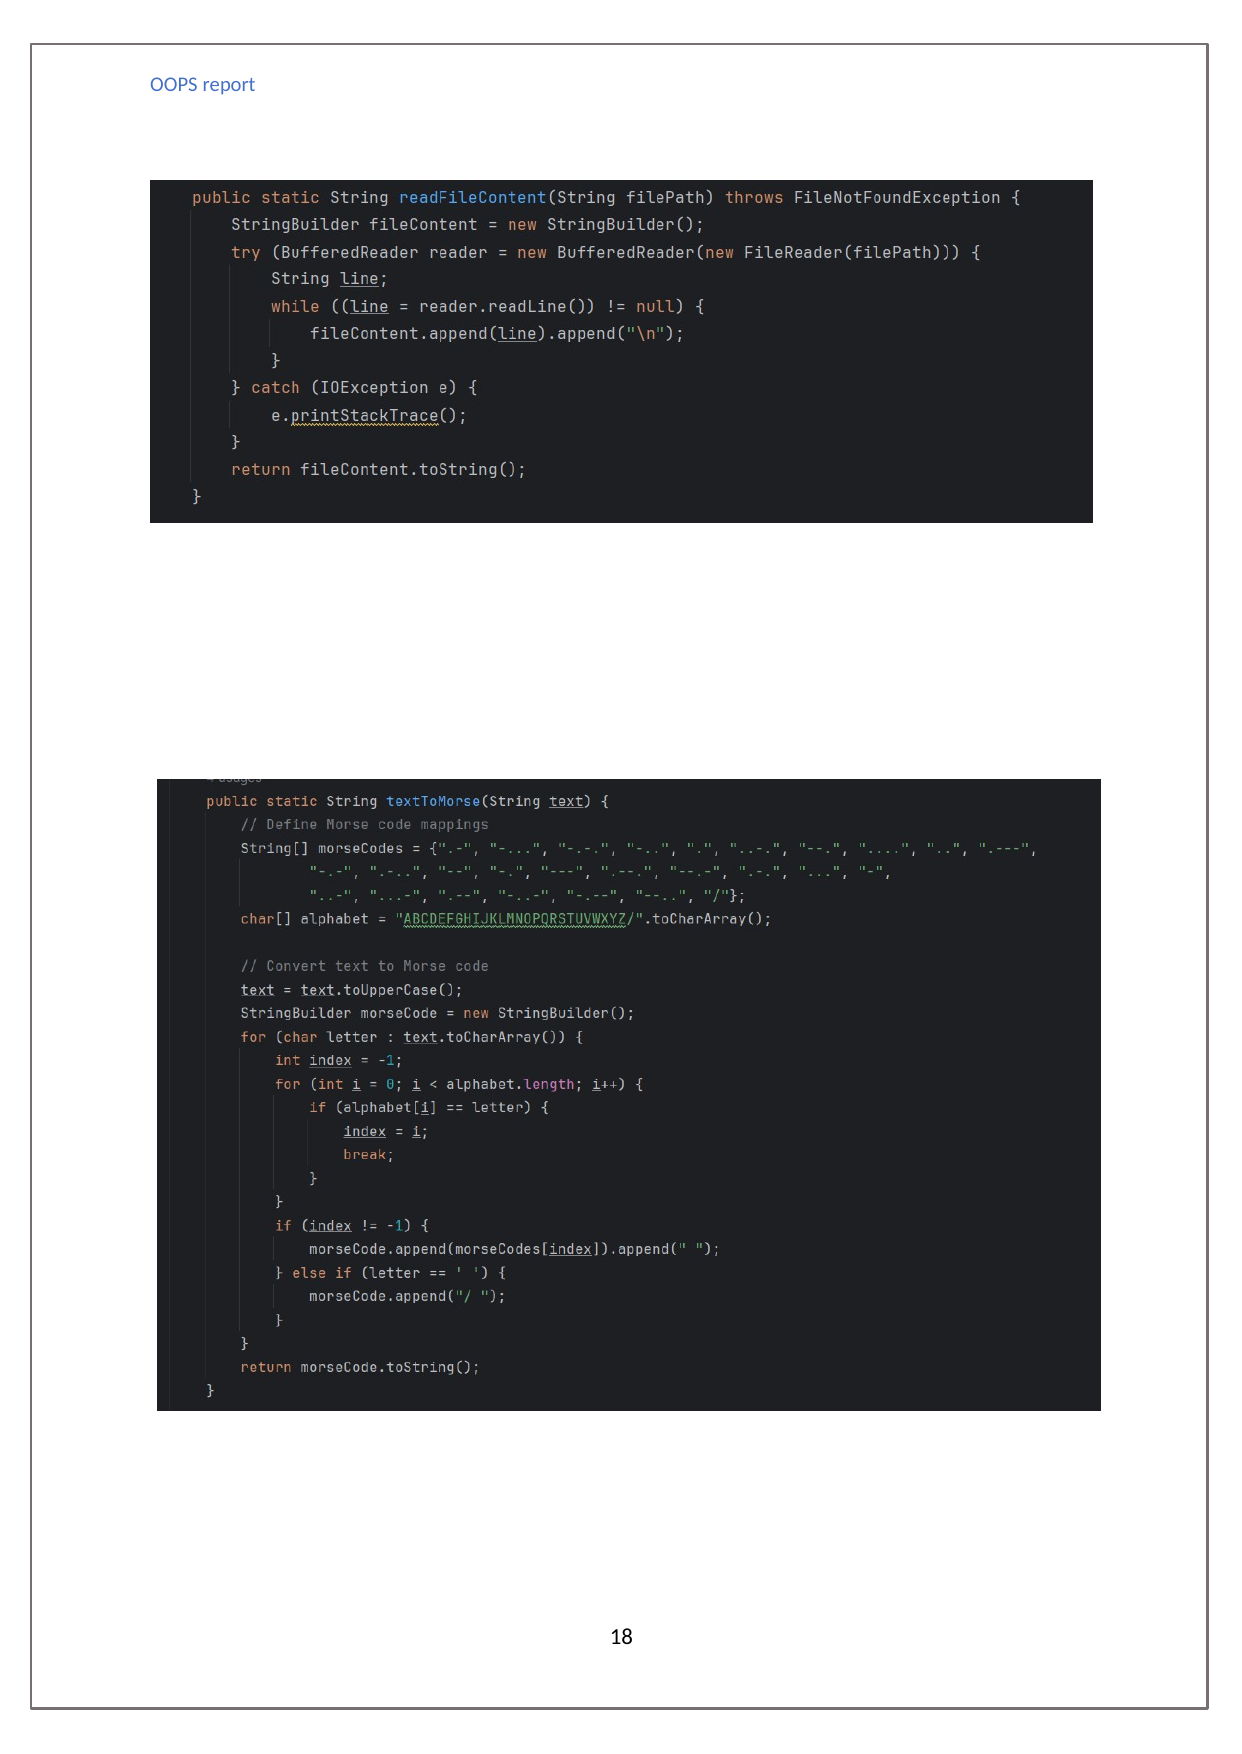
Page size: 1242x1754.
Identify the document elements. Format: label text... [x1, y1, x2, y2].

picture [150, 180, 1093, 523]
text 18 [605, 1622, 637, 1650]
picture [157, 779, 1101, 1411]
text OOPS report [150, 72, 1067, 97]
